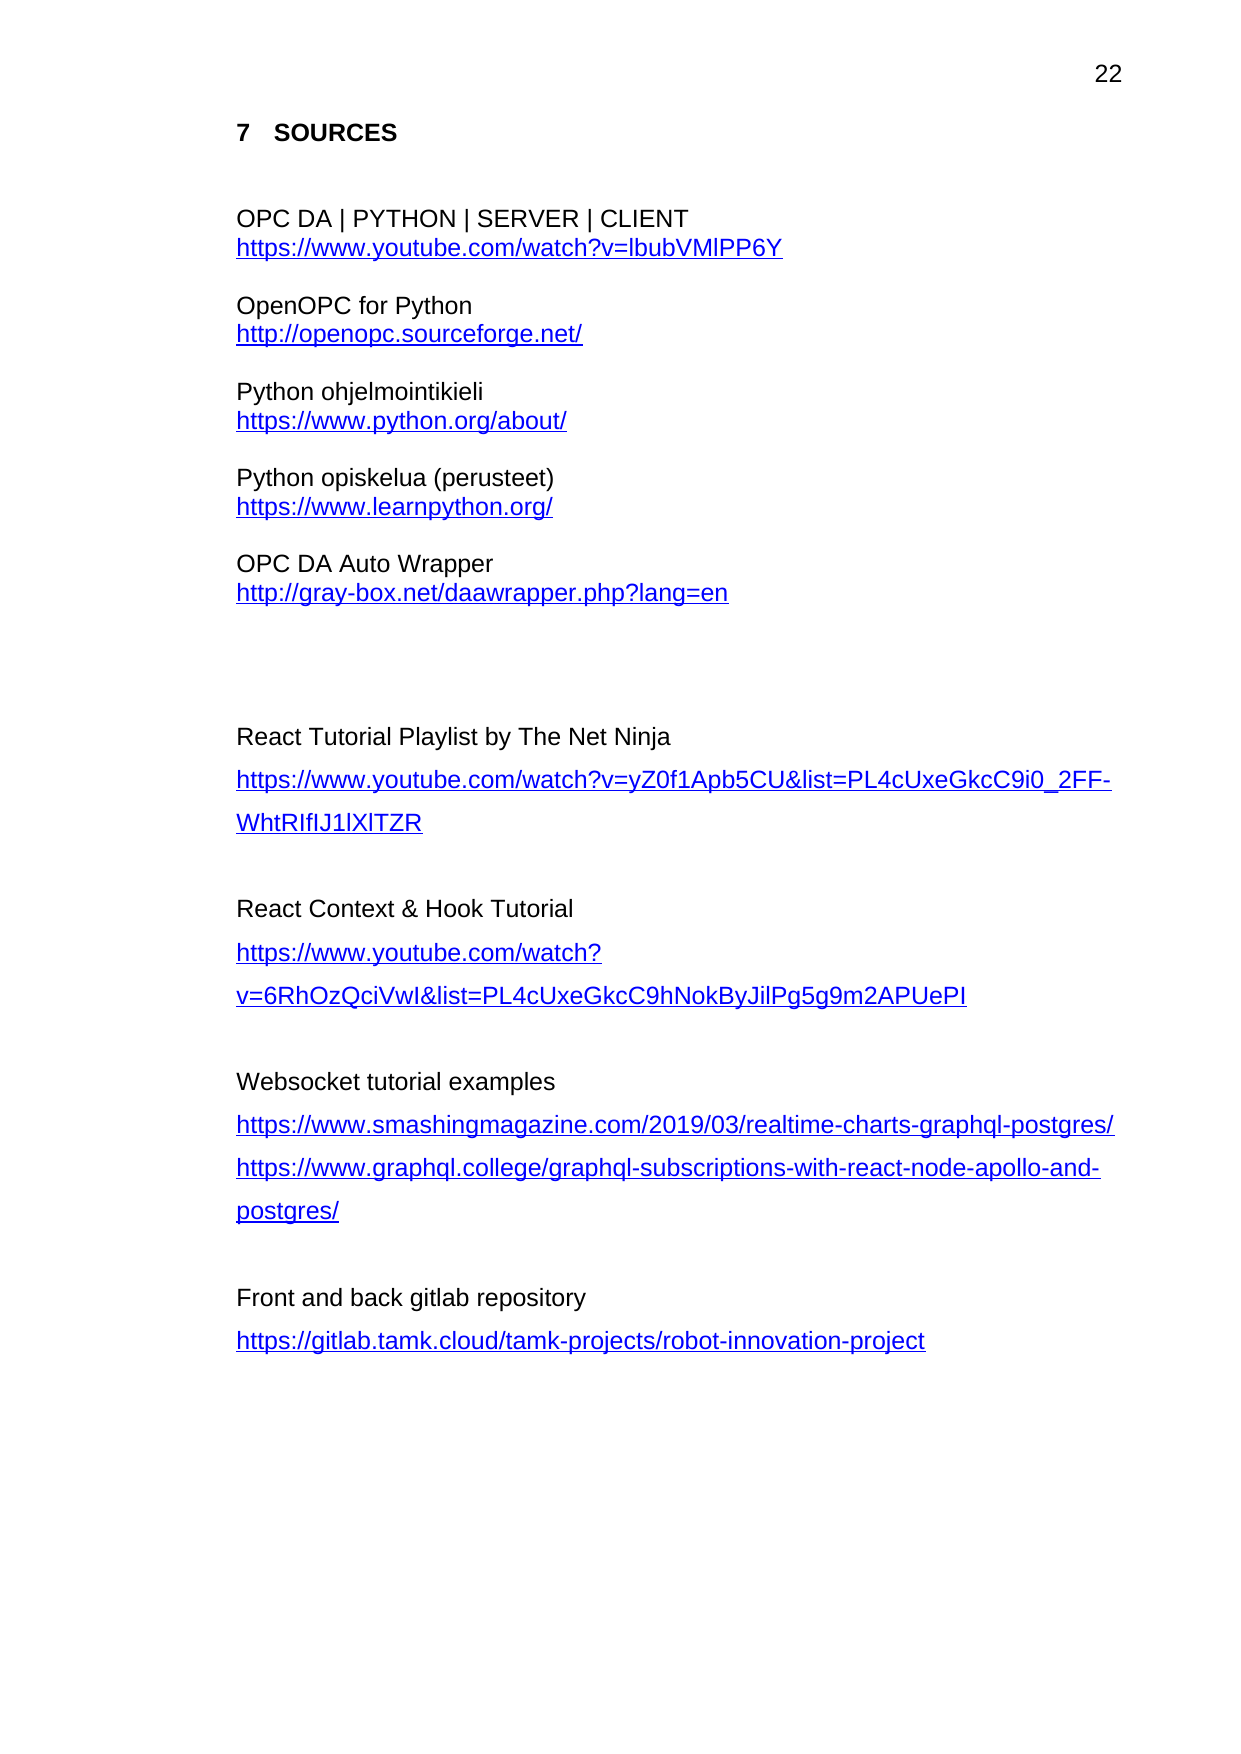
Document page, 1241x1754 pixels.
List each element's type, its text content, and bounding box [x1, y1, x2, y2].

text http://gray-box.net/daawrapper.php?lang=en [236, 578, 1122, 607]
text Python ohjelmointikieli [236, 377, 1122, 406]
text Python opiskelua (perusteet) [236, 463, 1122, 492]
text React Tutorial Playlist by The Net Ninja [236, 722, 1122, 751]
text https://gitlab.tamk.cloud/tamk-projects/robot-innovation-project [236, 1326, 1122, 1354]
text https://www.graphql.college/graphql-subscriptions-with-react-node-apollo-and-postgres/ [236, 1153, 1122, 1225]
text OPC DA Auto Wrapper [236, 549, 1122, 578]
text OpenOPC for Python [236, 291, 1122, 319]
text Websocket tutorial examples [236, 1067, 1122, 1096]
text https://www.learnpython.org/ [236, 492, 1122, 521]
text Front and back gitlab repository [236, 1282, 1122, 1311]
text https://www.smashingmagazine.com/2019/03/realtime-charts-graphql-postgres/ [236, 1110, 1122, 1139]
text OPC DA | PYTHON | SERVER | CLIENT [236, 204, 1122, 233]
text https://www.python.org/about/ [236, 406, 1122, 434]
text https://www.youtube.com/watch?v=lbubVMlPP6Y [236, 233, 1122, 262]
subtitle SOURCES [236, 118, 1122, 147]
text https://www.youtube.com/watch?v=yZ0f1Apb5CU&list=PL4cUxeGkcC9i0_2FF-WhtRIfIJ1lXlTZR [236, 765, 1122, 837]
text React Context & Hook Tutorial [236, 894, 1122, 923]
text https://www.youtube.com/watch?v=6RhOzQciVwI&list=PL4cUxeGkcC9hNokByJilPg5g9m2APUePI [236, 937, 1122, 1009]
text http://openopc.sourceforge.net/ [236, 319, 1122, 348]
